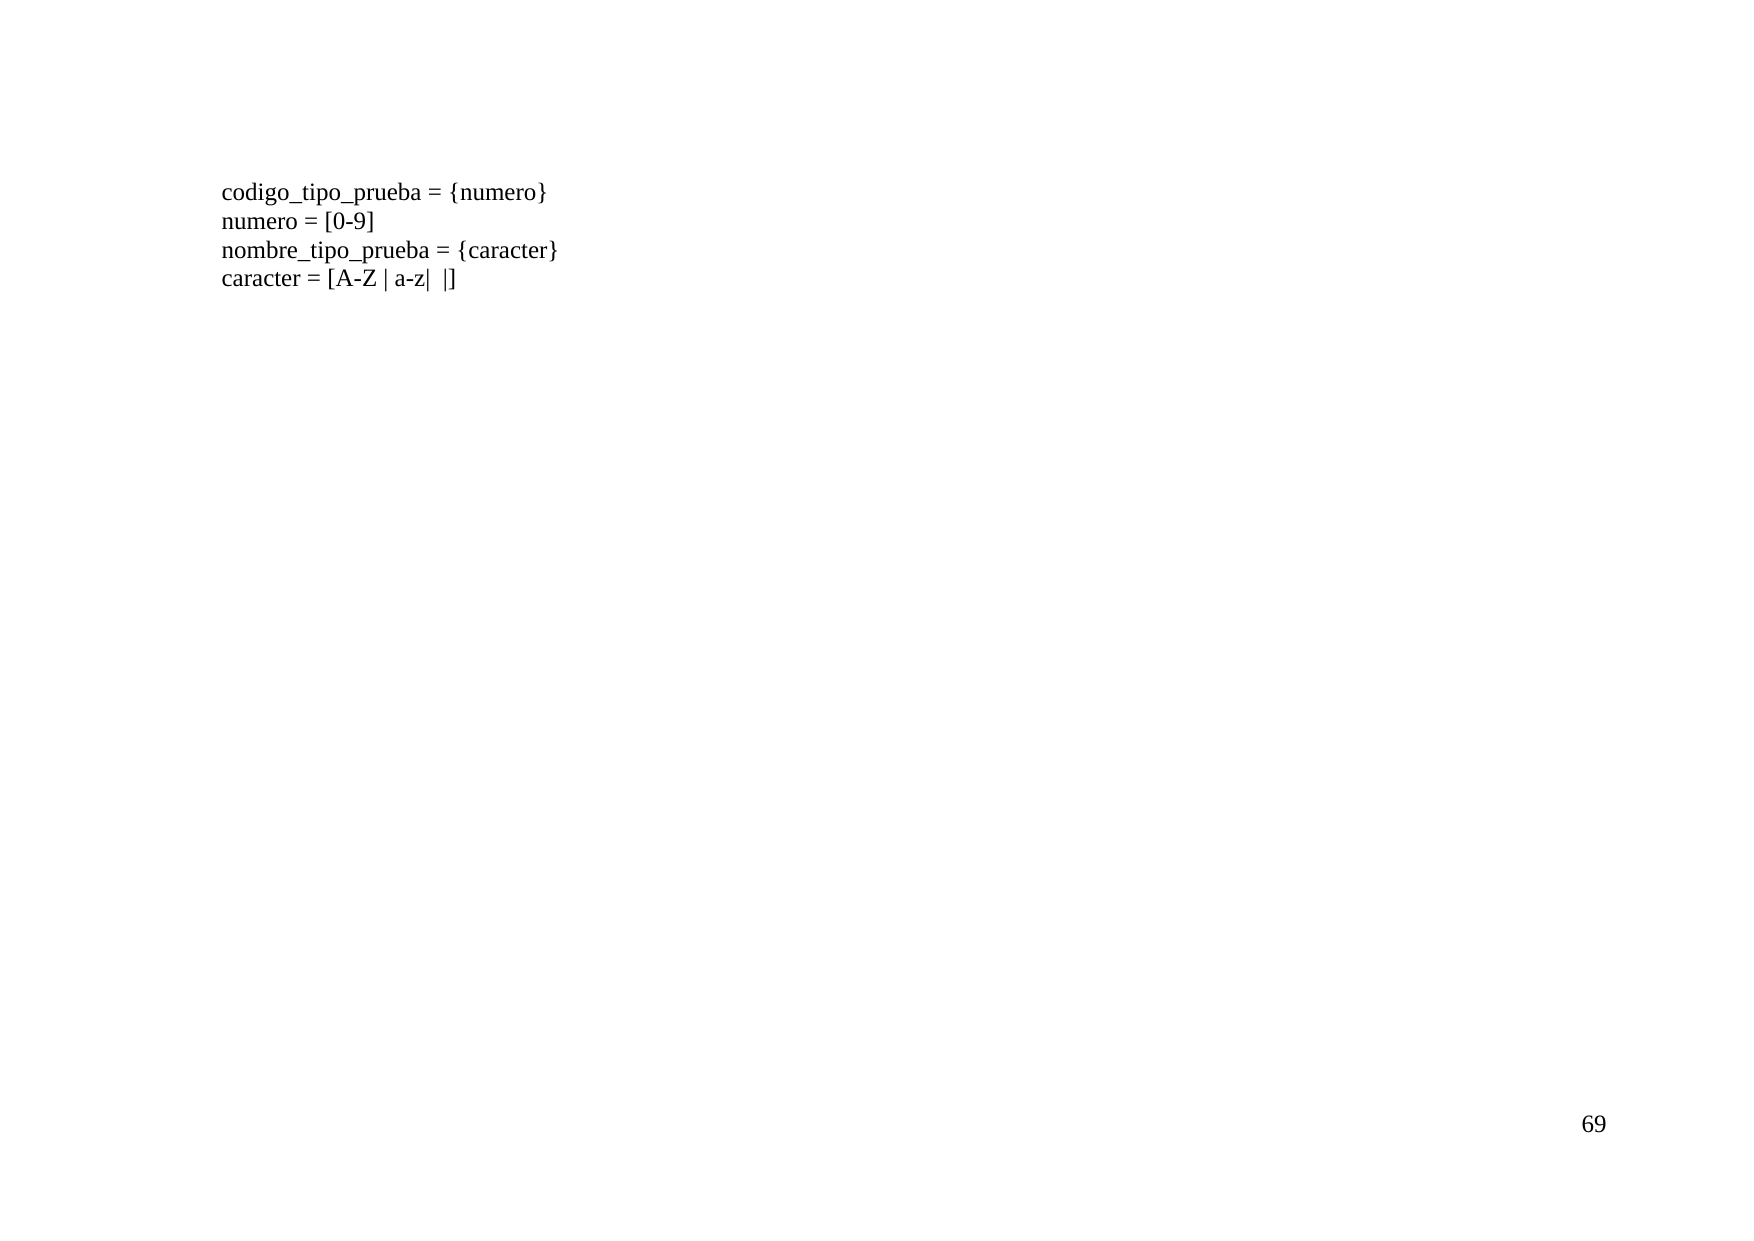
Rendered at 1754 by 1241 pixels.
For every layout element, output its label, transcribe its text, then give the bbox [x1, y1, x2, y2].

text caracter = [A-Z | a-z| |] [221, 263, 1606, 292]
text nombre_tipo_prueba = {caracter} [221, 235, 1606, 263]
text numero = [0-9] [221, 206, 1606, 235]
text codigo_tipo_prueba = {numero} [221, 177, 1606, 206]
